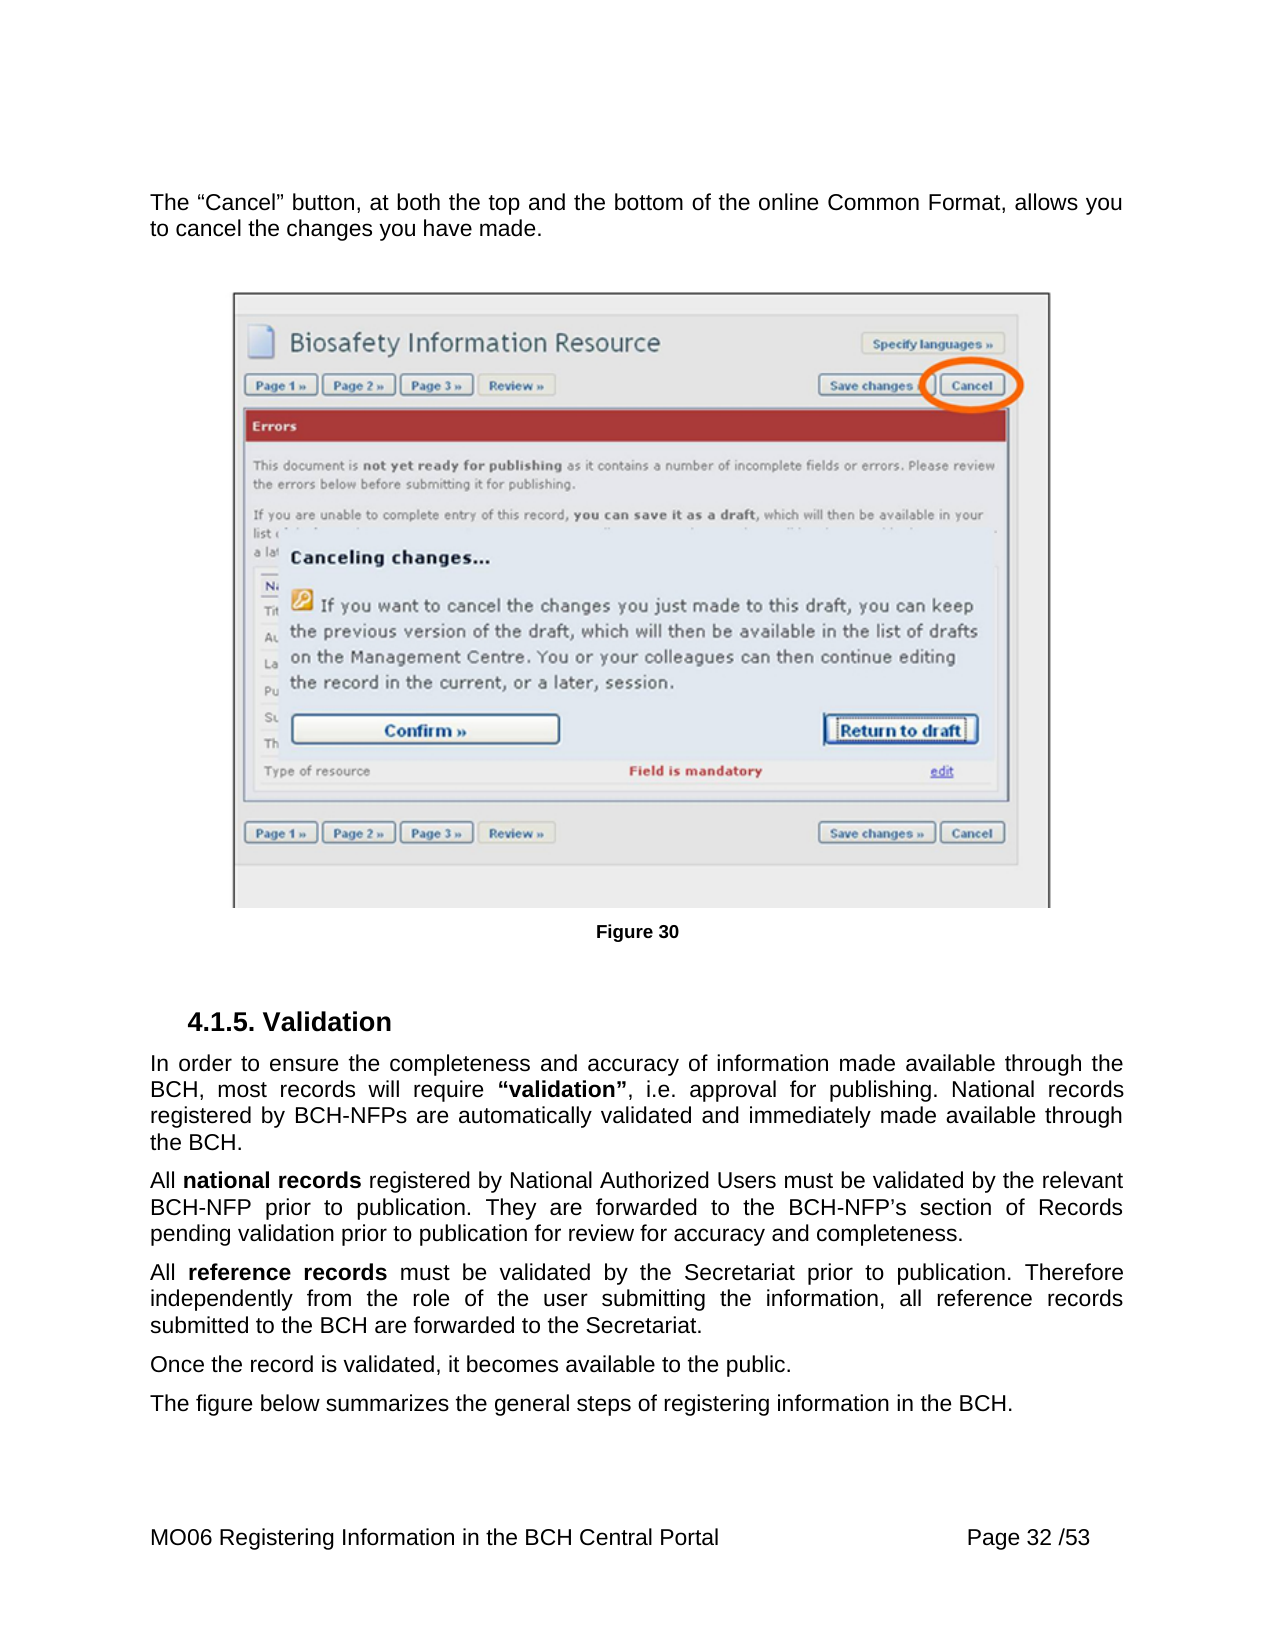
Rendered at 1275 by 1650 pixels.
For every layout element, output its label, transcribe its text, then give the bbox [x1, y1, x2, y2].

text Once the record is validated, it becomes available to the public. [150, 1351, 1125, 1377]
text All national records registered by National Authorized Users must be validated by the relevant BCH-NFP prior to publication. They are forwarded to the BCH-NFP’s section of Records pending validation prior to publication for review for accuracy and completeness. [150, 1167, 1124, 1247]
text The “Cancel” button, at both the top and the bottom of the online Common Format, allows you to cancel the changes you have made. [150, 189, 1124, 242]
text In order to ensure the completeness and accuracy of information made available through the BCH, most records will require “validation”, i.e. approval for publishing. National records registered by BCH-NFPs are automatically validated and immediately made available through the BCH. [150, 1049, 1124, 1155]
picture [224, 292, 1051, 908]
subtitle Validation [187, 1006, 1125, 1037]
text The figure below summarizes the general steps of registering information in the BCH. [150, 1389, 1124, 1416]
text All reference records must be validated by the Secretariat prior to publication. Therefore independently from the role of the user submitting the information, all reference records submitted to the BCH are forwarded to the Secretariat. [150, 1259, 1124, 1338]
text Figure 30 [150, 920, 1125, 942]
